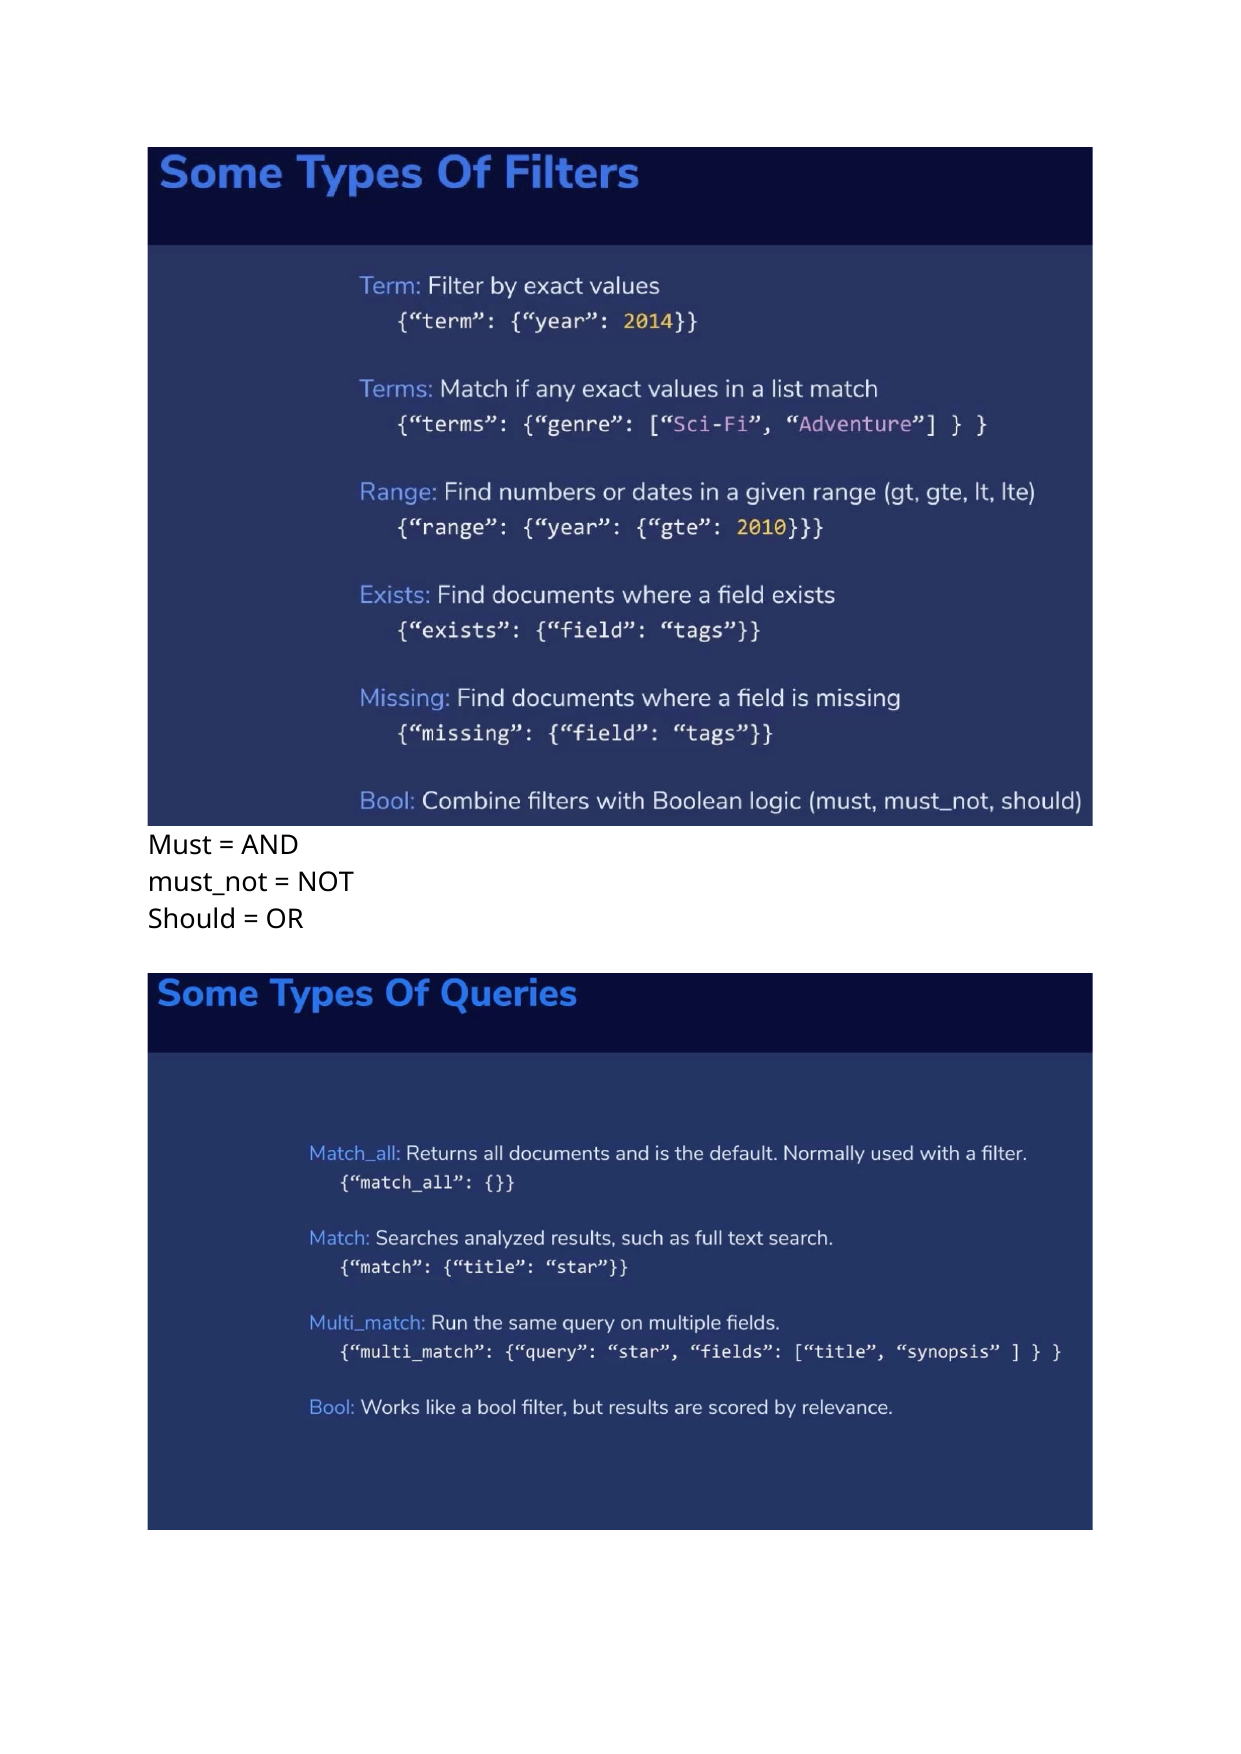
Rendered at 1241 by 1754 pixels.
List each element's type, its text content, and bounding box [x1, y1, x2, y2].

text must_not = NOT [148, 862, 1093, 899]
picture [147, 147, 1093, 826]
picture [147, 973, 1093, 1530]
text Must = AND [148, 826, 1093, 862]
text Should = OR [148, 899, 1093, 936]
